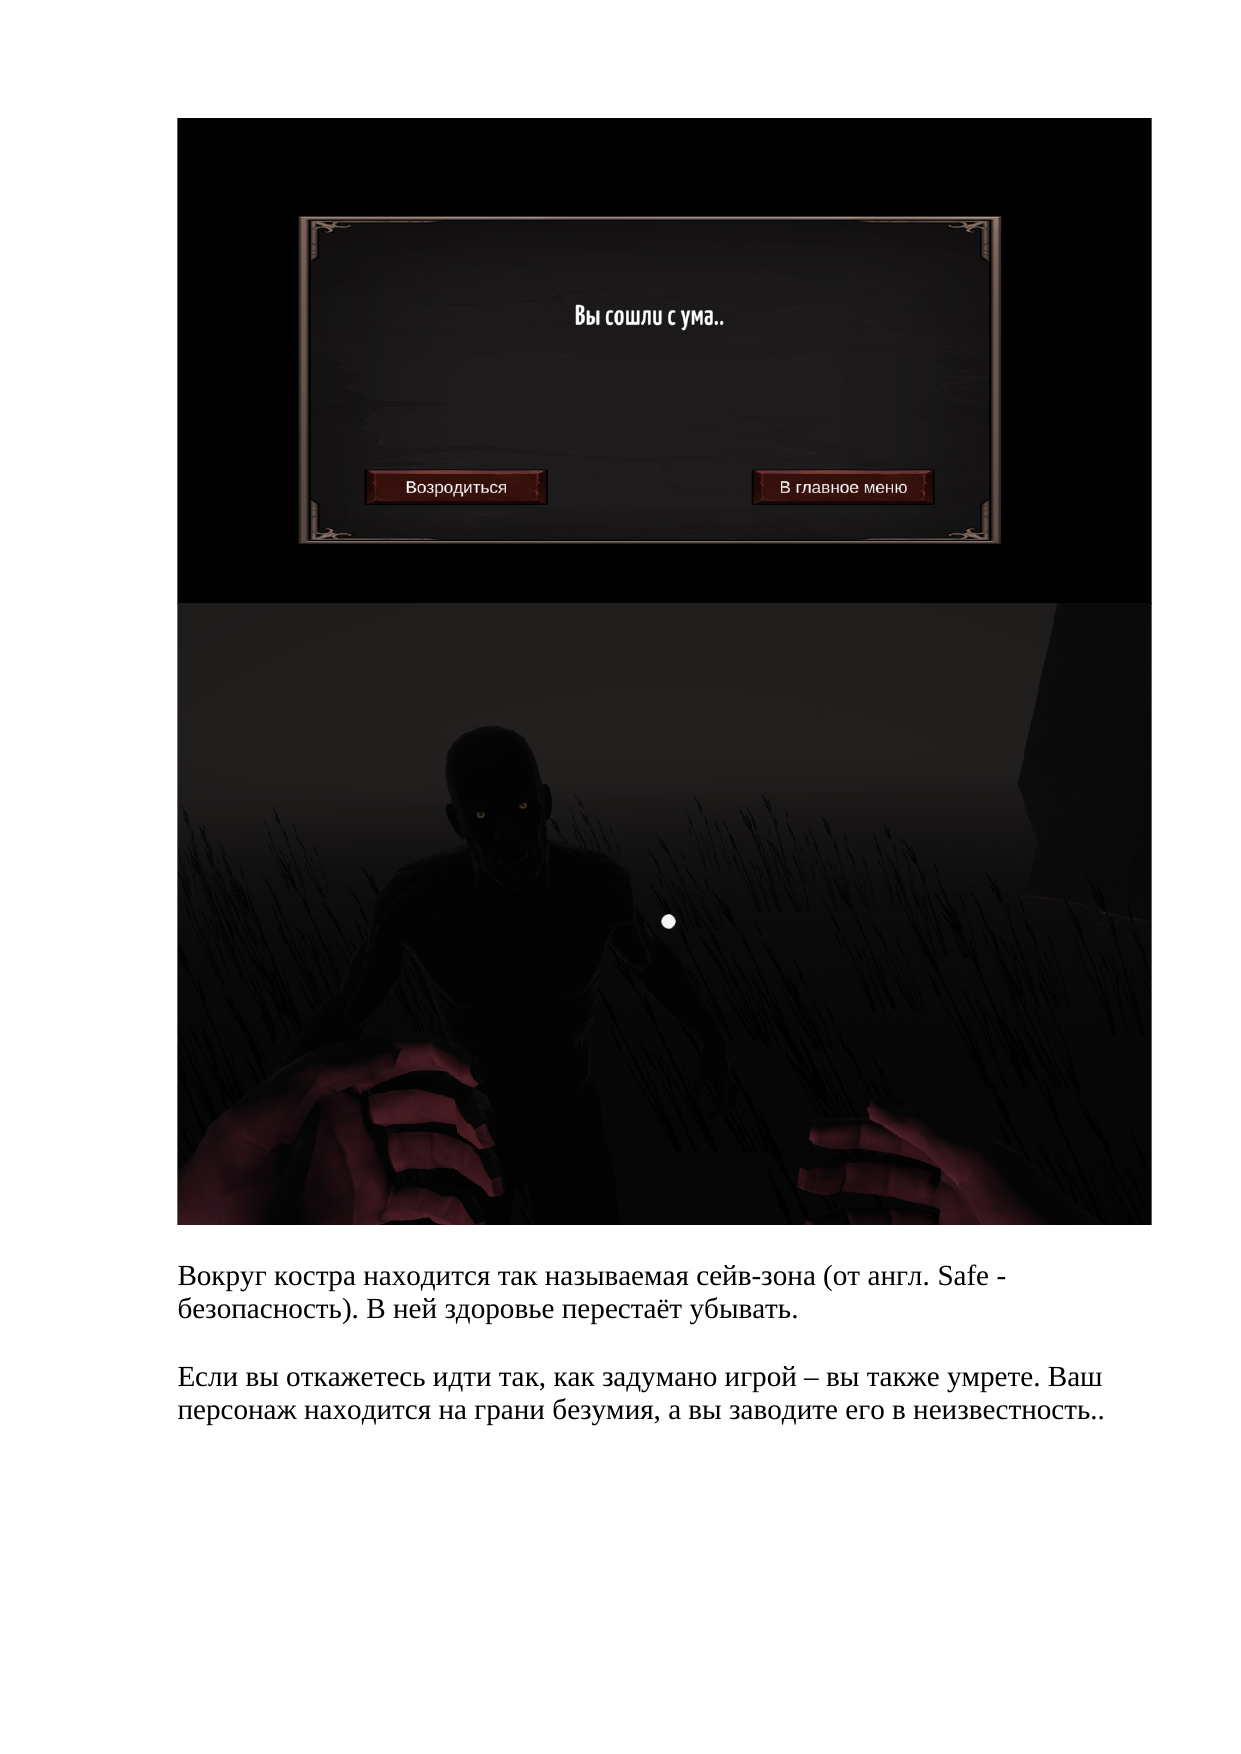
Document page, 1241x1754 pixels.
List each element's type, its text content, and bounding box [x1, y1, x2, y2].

text Если вы откажетесь идти так, как задумано игрой – вы также умрете. Ваш персонаж находится на грани безумия, а вы заводите его в неизвестность.. [177, 1359, 1152, 1426]
picture [177, 118, 1152, 1225]
text Вокруг костра находится так называемая сейв-зона (от англ. Safe - безопасность). В ней здоровье перестаёт убывать. [177, 1258, 1152, 1325]
